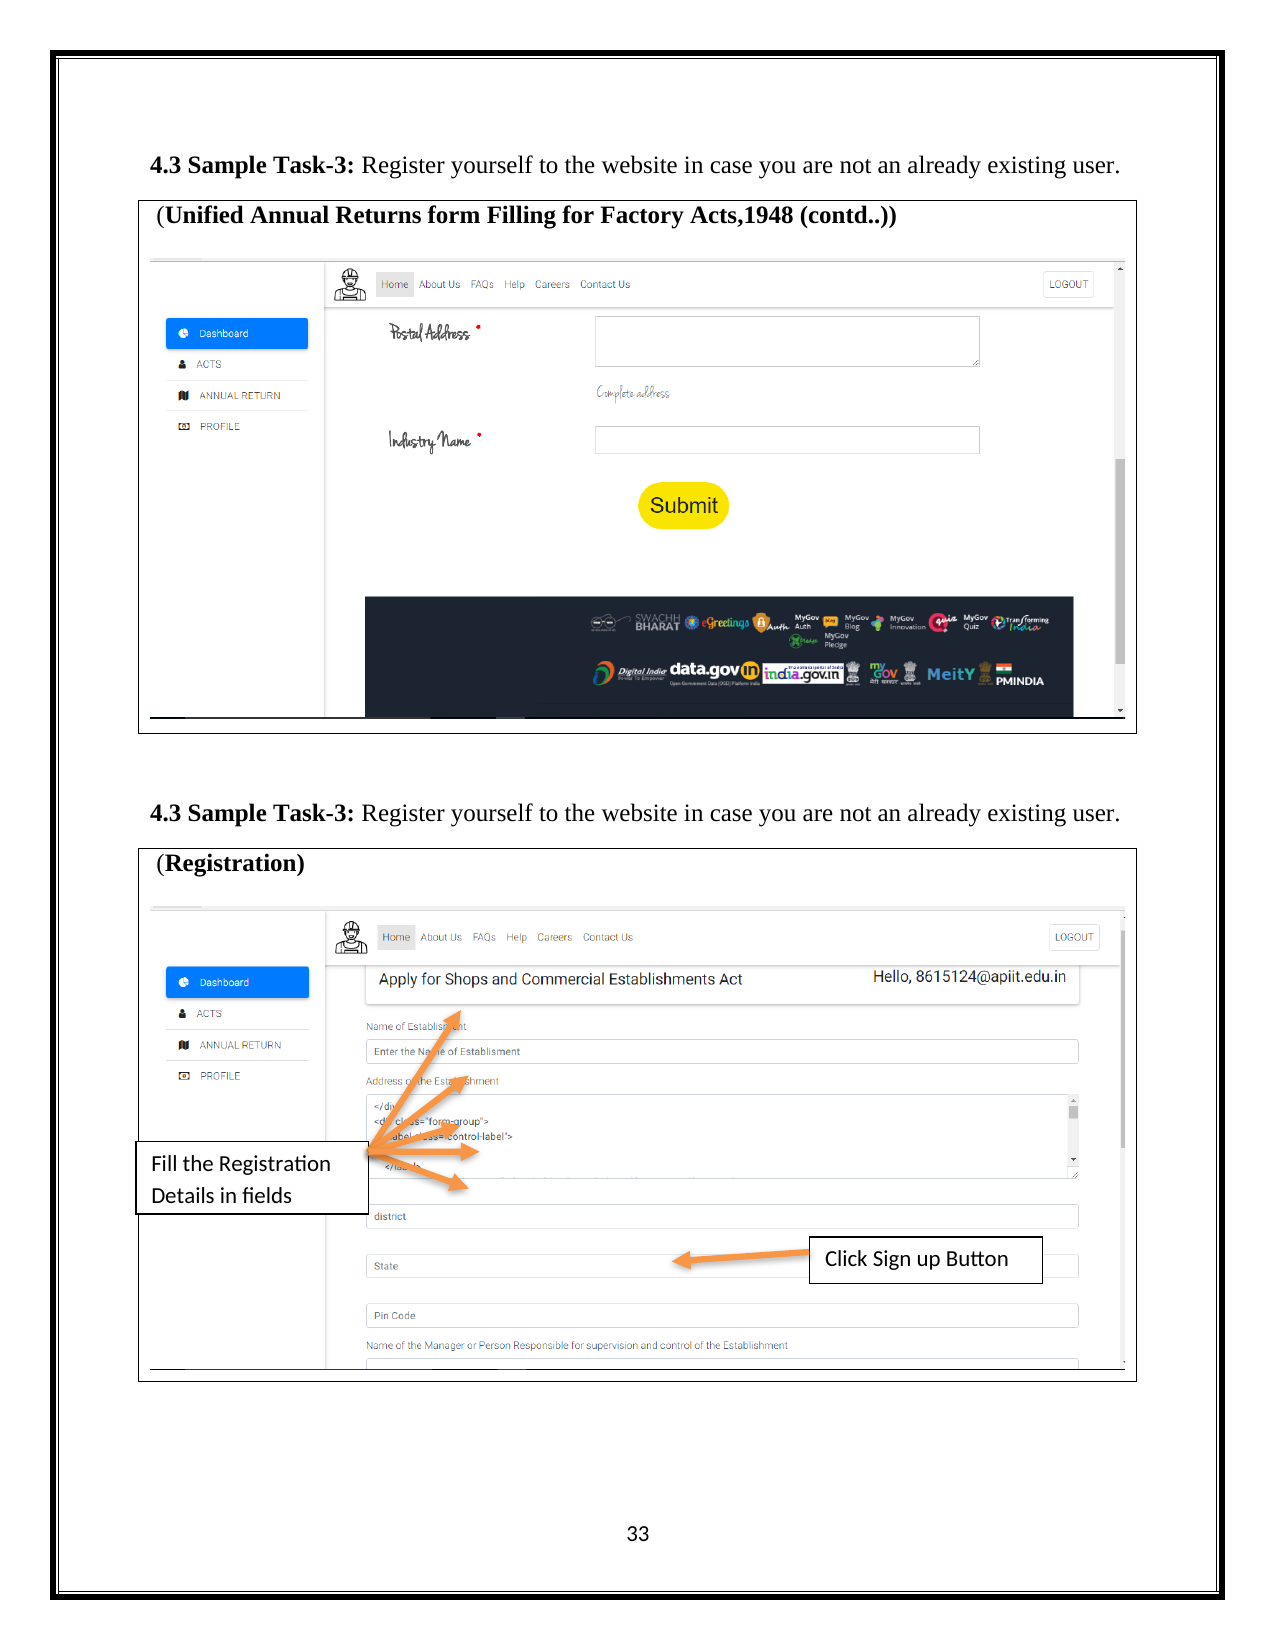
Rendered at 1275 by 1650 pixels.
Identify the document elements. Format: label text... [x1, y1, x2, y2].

picture [150, 258, 1125, 719]
table_header (Registration) [139, 849, 1136, 1381]
text 4.3 Sample Task-3: Register yourself to the website in case you are not an already existing user. [150, 150, 1125, 179]
table_header (Unified Annual Returns form Filling for Factory Acts,1948 (contd..)) [139, 201, 1136, 733]
text 4.3 Sample Task-3: Register yourself to the website in case you are not an already existing user. [150, 798, 1125, 827]
picture [150, 906, 1125, 1370]
